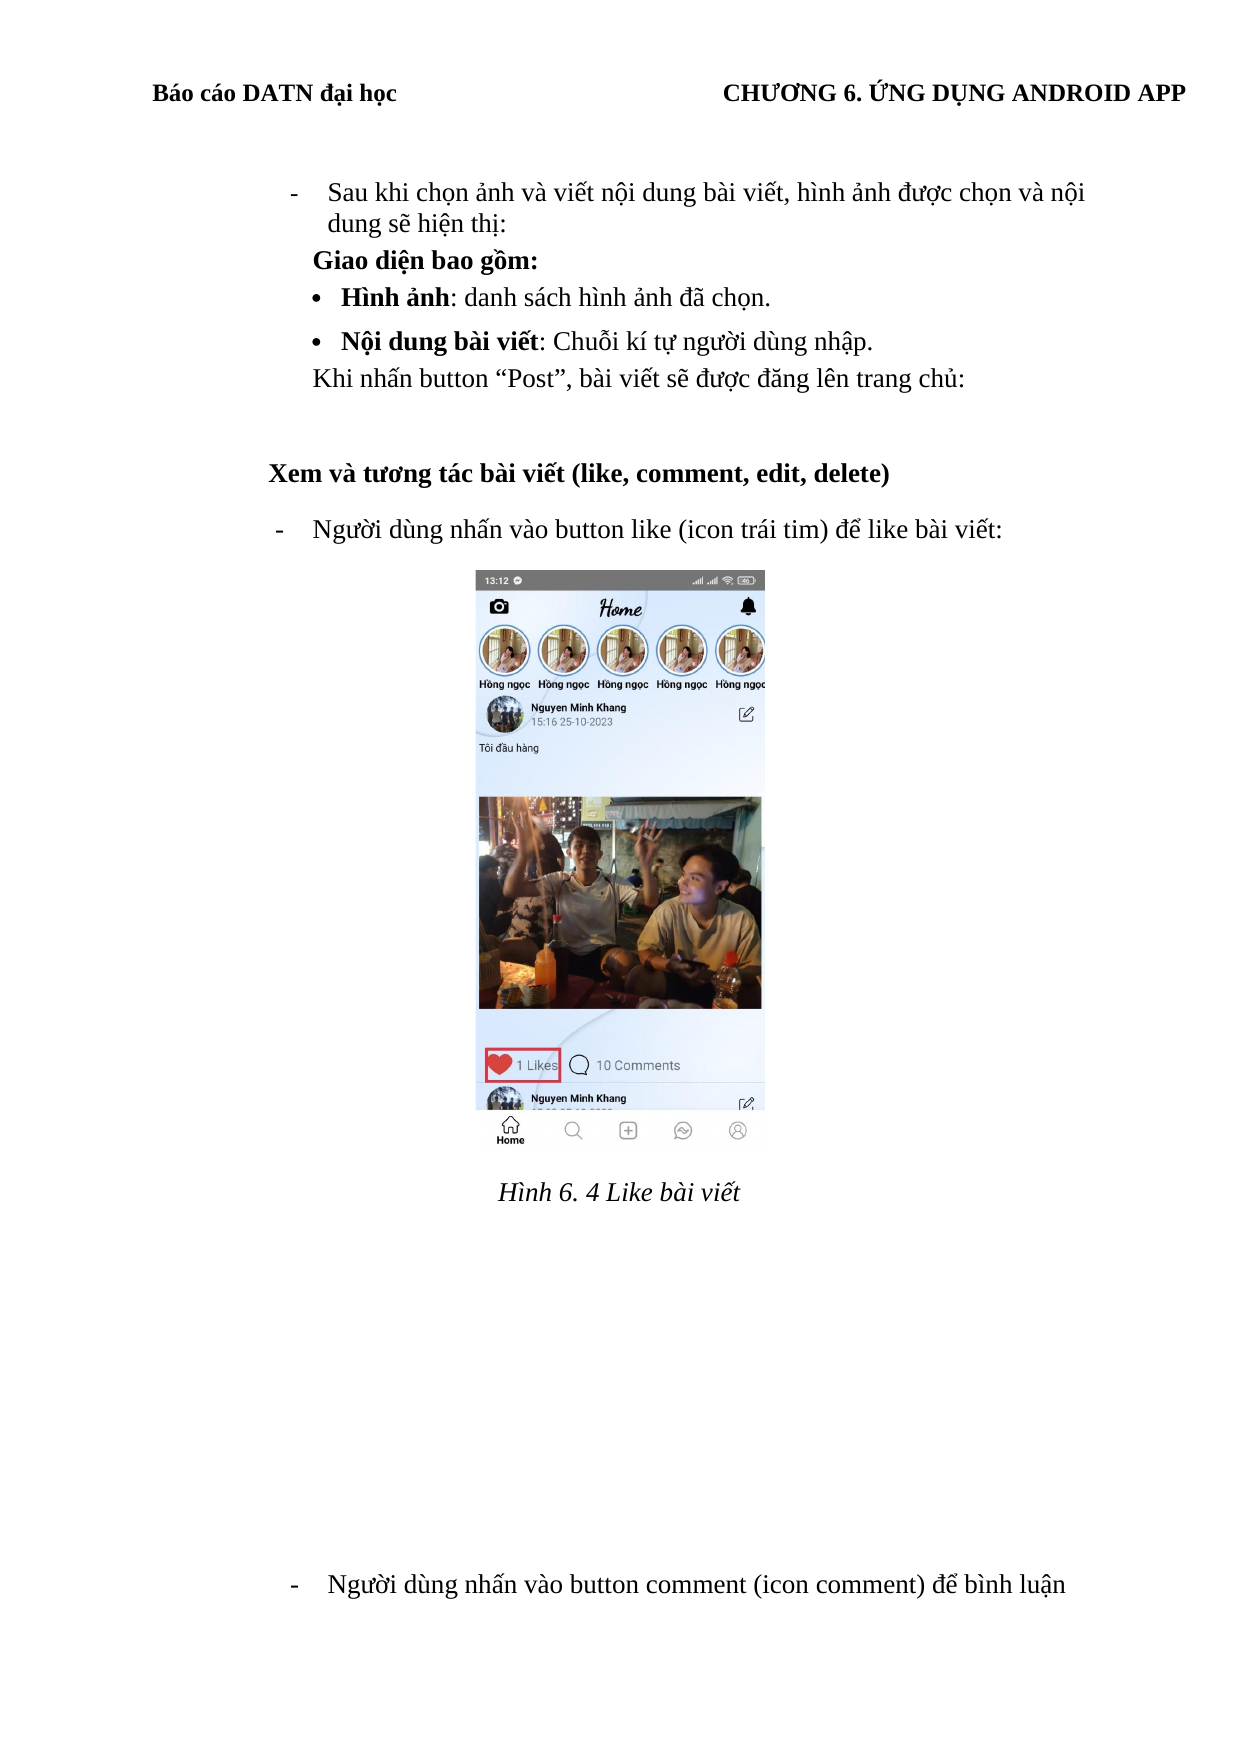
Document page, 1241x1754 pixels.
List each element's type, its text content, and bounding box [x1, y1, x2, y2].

text Khi nhấn button “Post”, bài viết sẽ được đăng lên trang chủ: [312, 362, 1090, 394]
list Nội dung bài viết: Chuỗi kí tự người dùng nhập. [312, 325, 1090, 356]
list Sau khi chọn ảnh và viết nội dung bài viết, hình ảnh được chọn và nội dung sẽ hiện thị: [290, 176, 1090, 238]
text Xem và tương tác bài viết (like, comment, edit, delete) [268, 457, 1090, 488]
text Hình 6. 4 Like bài viết [150, 1176, 1090, 1207]
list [290, 1568, 1090, 1599]
picture [475, 570, 765, 1151]
list Hình ảnh: danh sách hình ảnh đã chọn. [312, 282, 1028, 313]
list Người dùng nhấn vào button like (icon trái tim) để like bài viết: [275, 513, 1090, 544]
text Giao diện bao gồm: [312, 244, 1090, 275]
